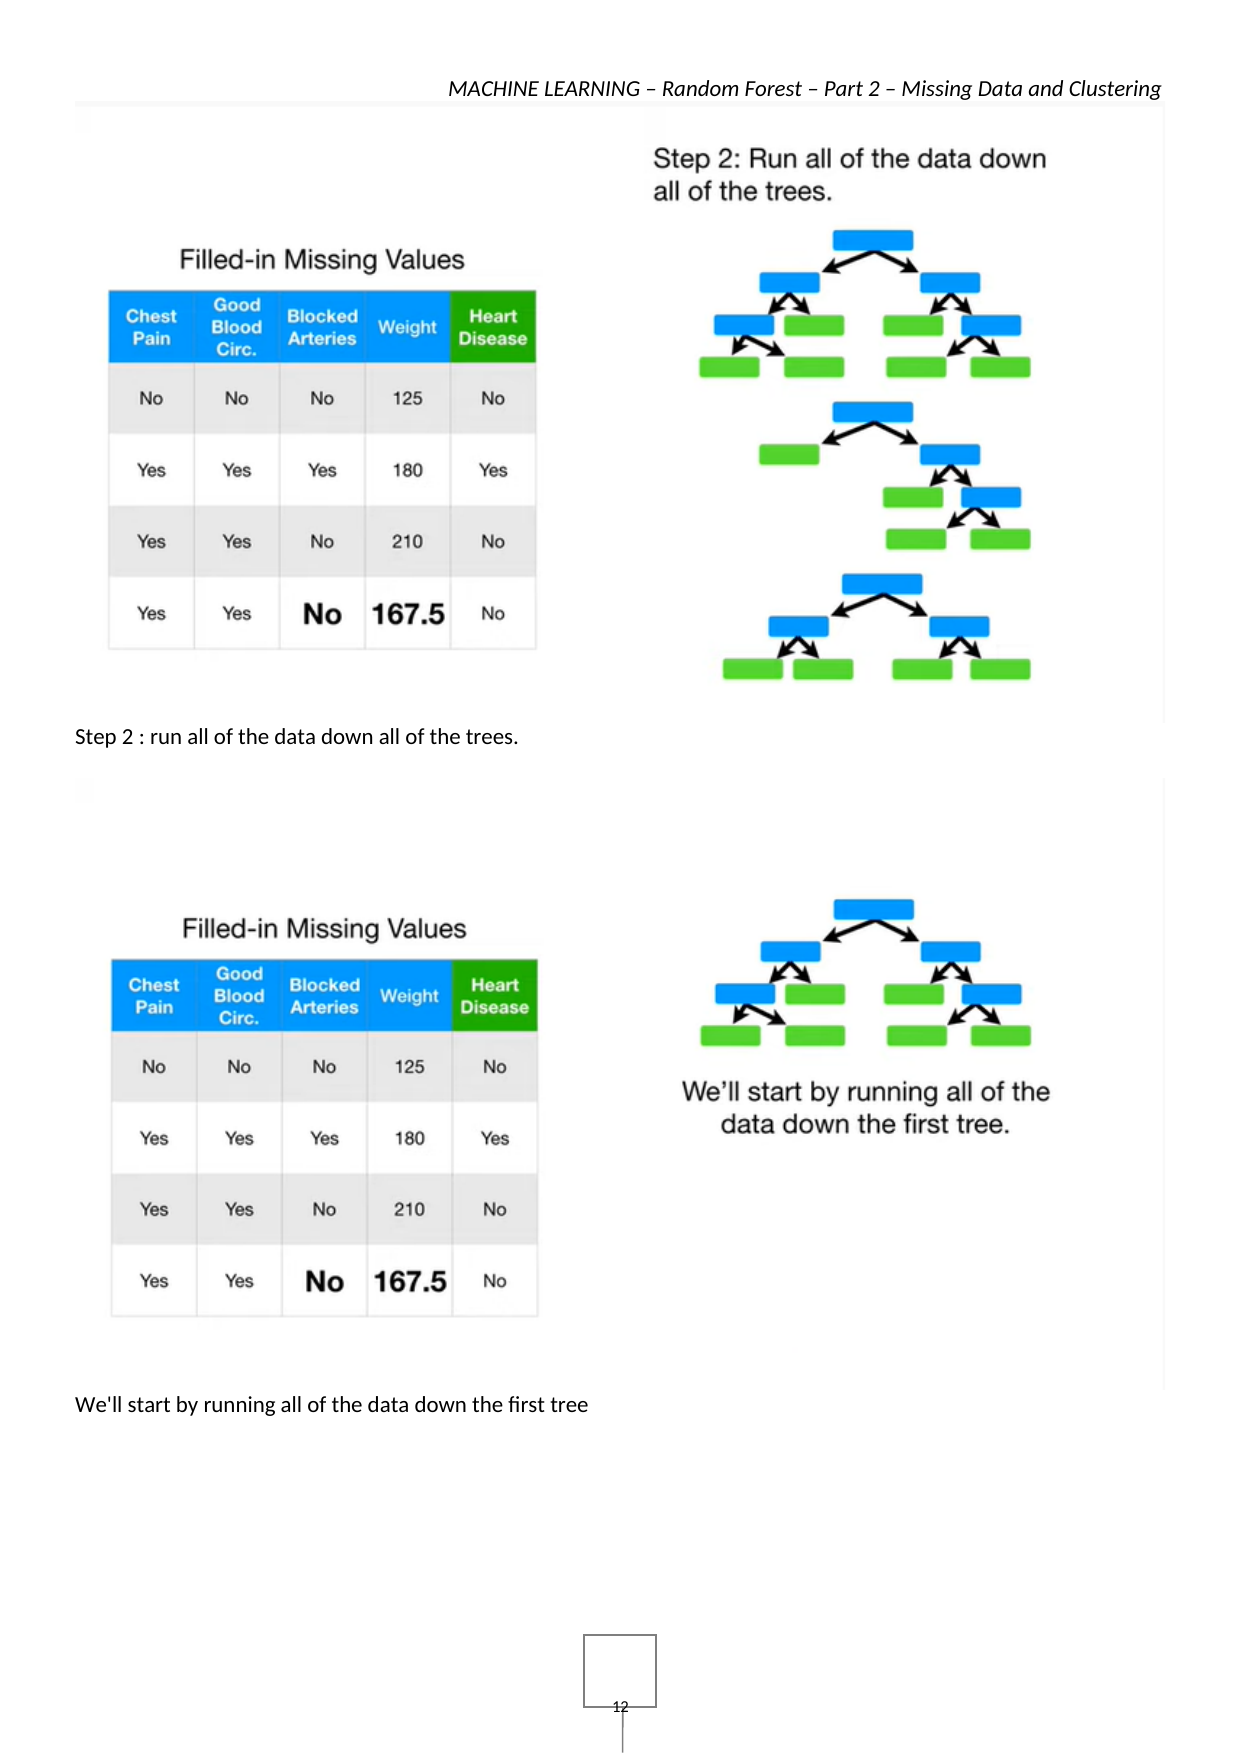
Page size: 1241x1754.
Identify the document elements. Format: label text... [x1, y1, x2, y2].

text We'll start by running all of the data down the first tree [75, 1390, 1165, 1418]
picture [75, 778, 1166, 1390]
text Step 2 : run all of the data down all of the trees. [75, 723, 1165, 750]
picture [75, 101, 1166, 723]
